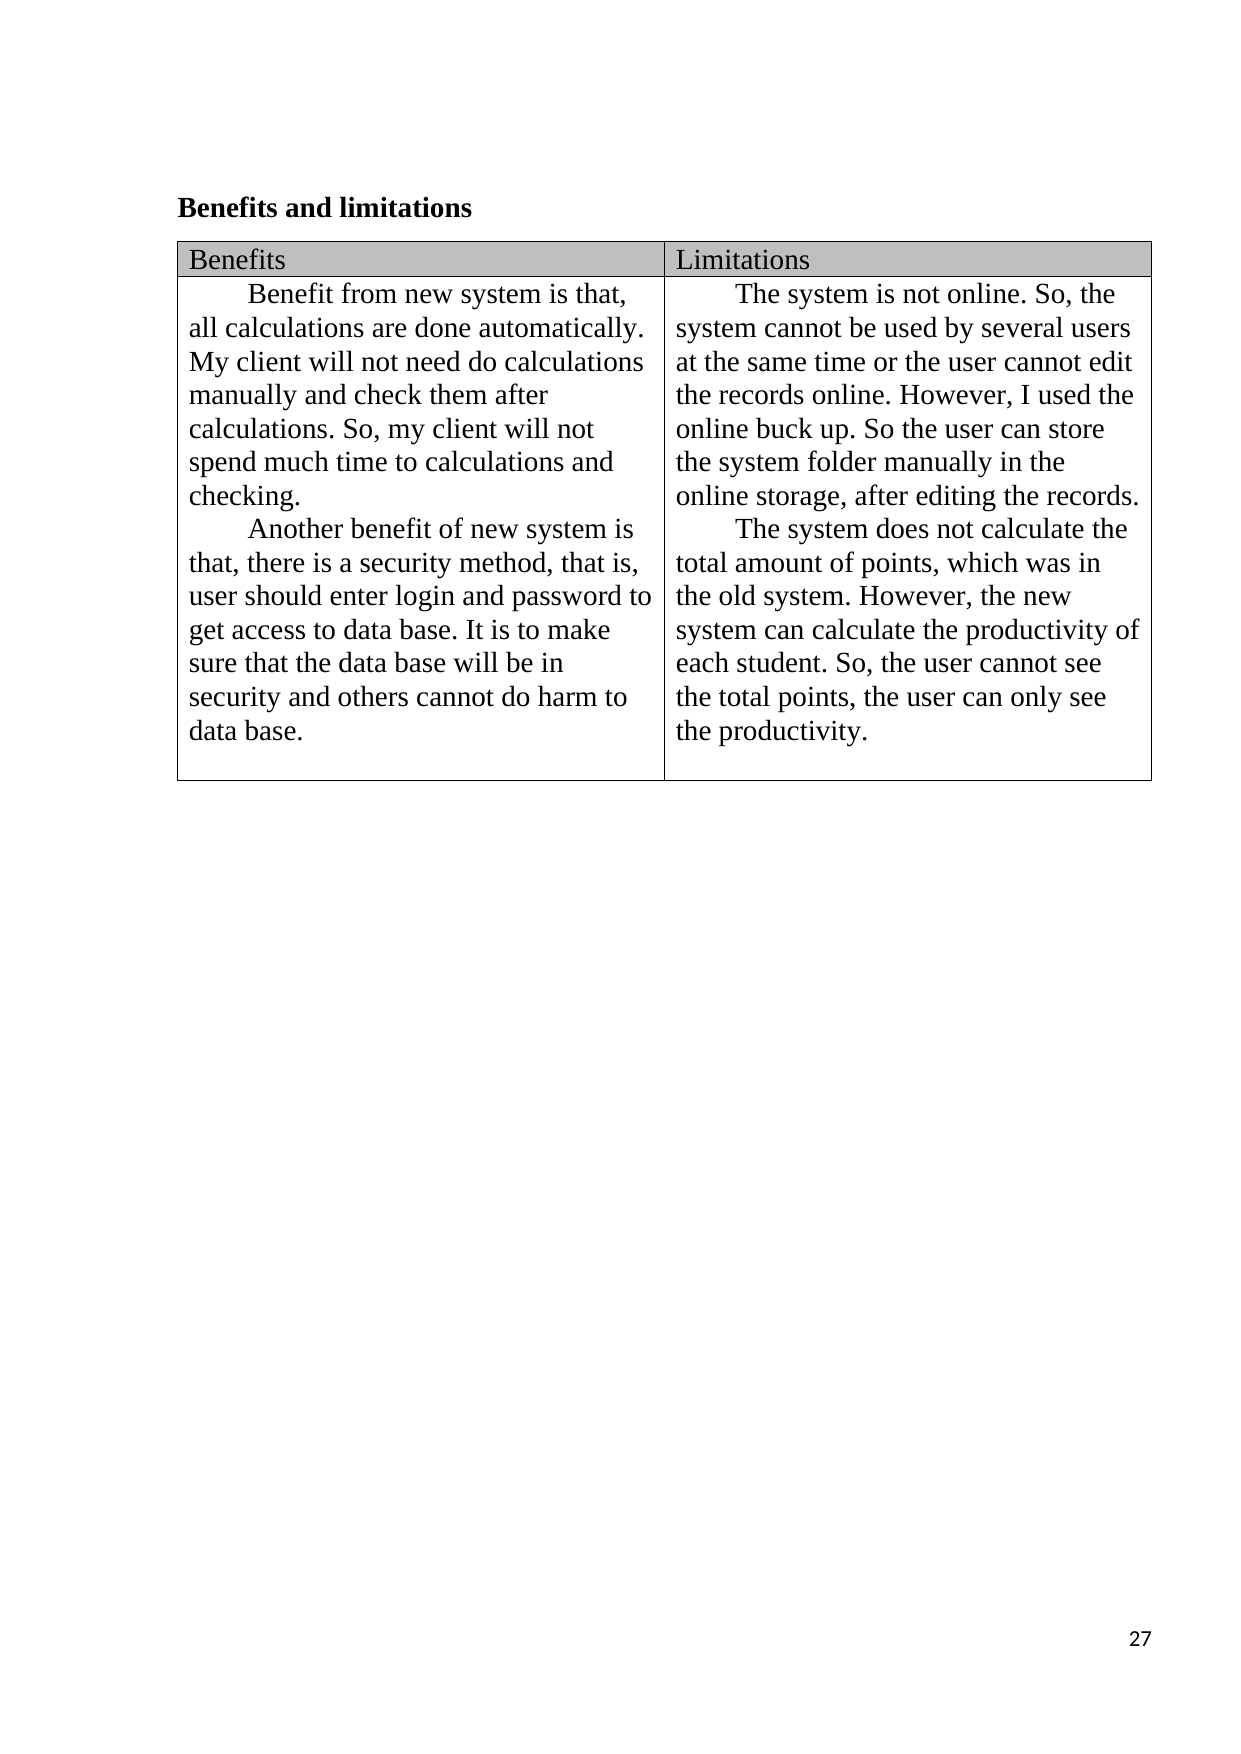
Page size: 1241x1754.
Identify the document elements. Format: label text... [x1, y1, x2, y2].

table_header Benefits [178, 242, 664, 276]
table_header Limitations [665, 242, 1151, 276]
subtitle Benefits and limitations [177, 190, 1152, 223]
table_cell The system is not online. So, the system cannot be used by several users at the same time or the user cannot edit the records online. However, I used the online buck up. So the user can store the system folder manually in the online storage, after editing the records. The system does not calculate the total amount of points, which was in the old system. However, the new system can calculate the productivity of each student. So, the user cannot see the total points, the user can only see the productivity. [665, 277, 1151, 780]
table_cell Benefit from new system is that, all calculations are done automatically. My client will not need do calculations manually and check them after calculations. So, my client will not spend much time to calculations and checking. Another benefit of new system is that, there is a security method, that is, user should enter login and password to get access to data base. It is to make sure that the data base will be in security and others cannot do harm to data base. [178, 277, 664, 780]
